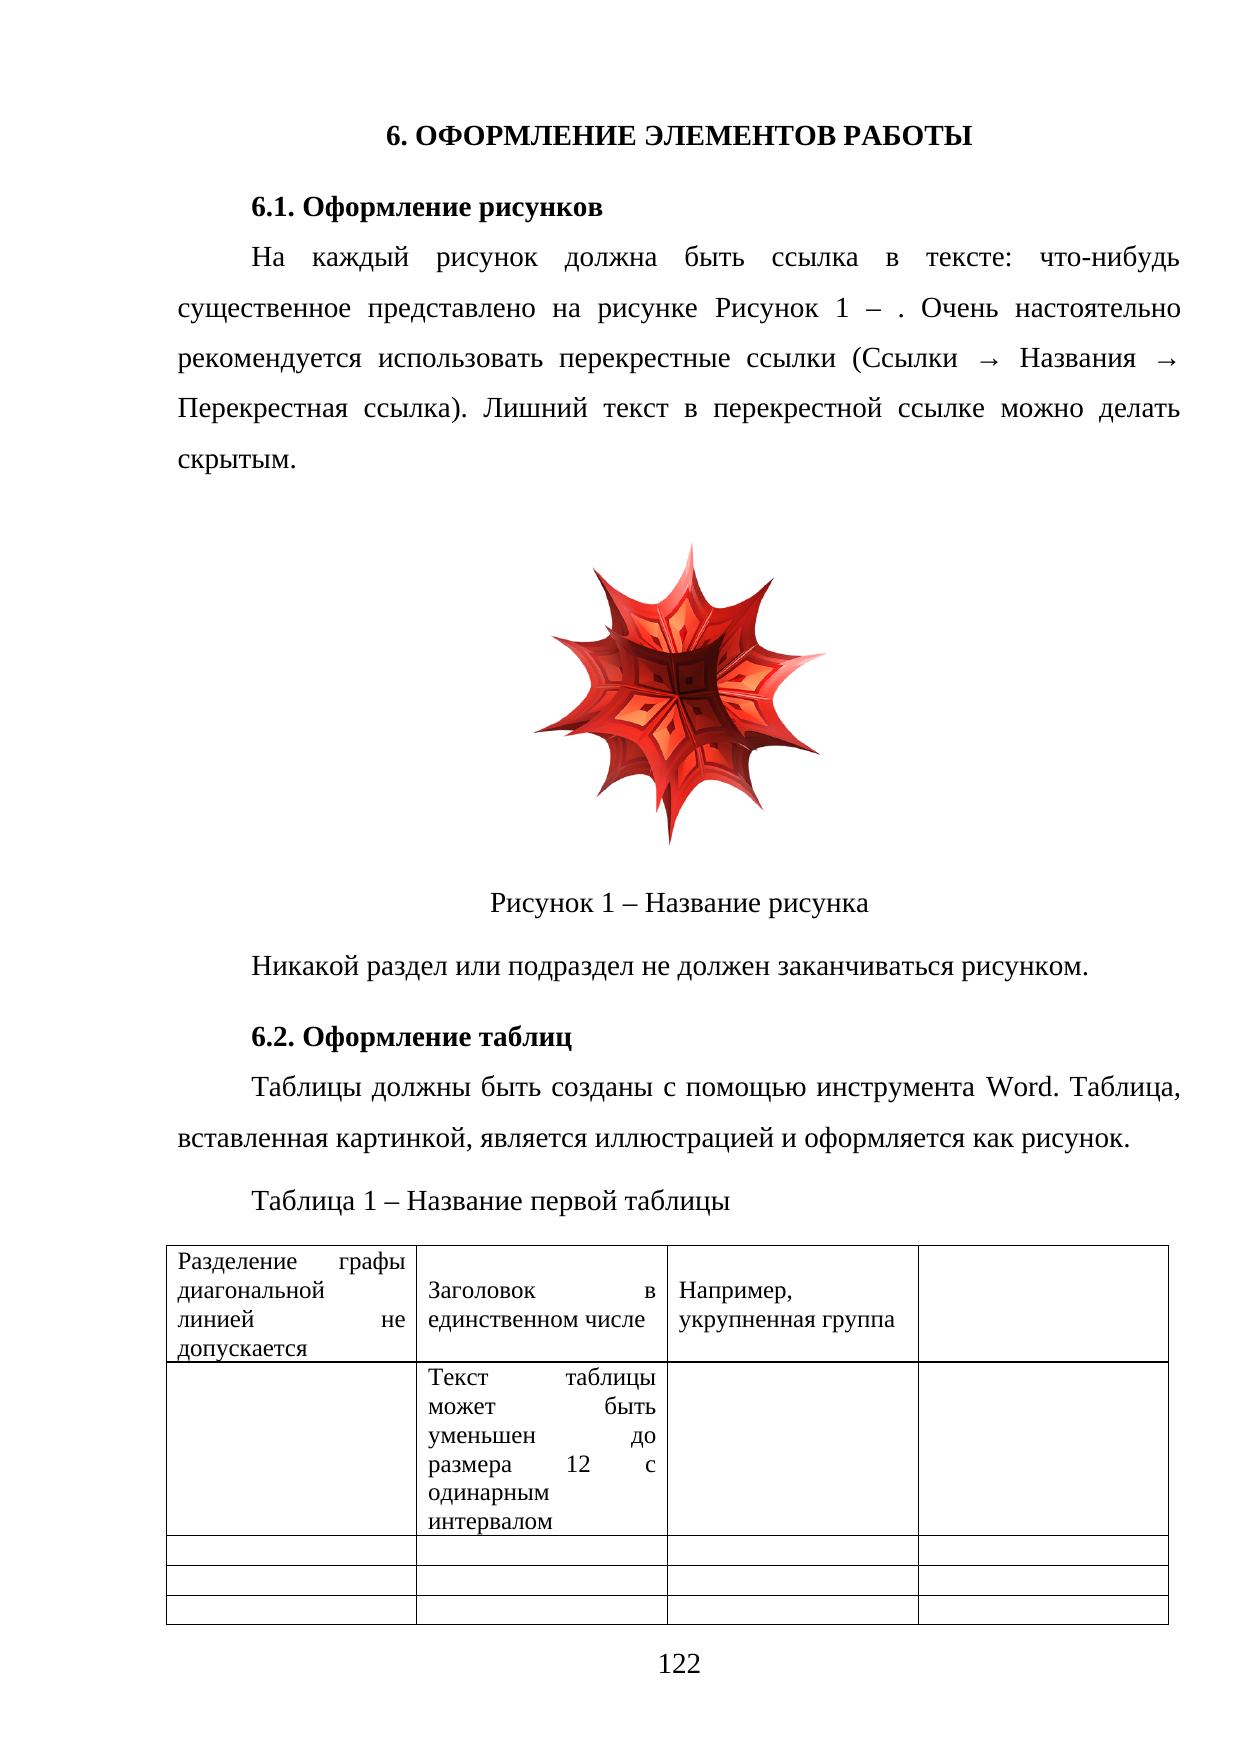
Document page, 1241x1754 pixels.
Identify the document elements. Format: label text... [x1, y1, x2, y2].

subtitle Оформление таблиц [177, 1019, 1181, 1053]
text Название первой таблицы [177, 1183, 1181, 1216]
picture [508, 520, 857, 869]
table_cell [167, 1536, 416, 1565]
table_cell [167, 1363, 416, 1535]
table_header Заголовок в единственном числе [417, 1246, 667, 1361]
table_cell [919, 1566, 1168, 1594]
table_cell [919, 1536, 1168, 1565]
table_cell [417, 1566, 667, 1594]
table_cell [417, 1536, 667, 1565]
subtitle Оформление рисунков [177, 189, 1181, 223]
text На каждый рисунок должна быть ссылка в тексте: что-нибудь существенное представлено на рисунке 74–. Очень настоятельно рекомендуется использовать перекрестные ссылки (Ссылки → Названия → Перекрестная ссылка). Лишний текст в перекрестной ссылке можно делать скрытым. [177, 239, 1181, 474]
table_header Разделение графы диагональной линией не допускается [167, 1246, 416, 1361]
table_cell [919, 1363, 1168, 1535]
table_cell Текст таблицы может быть уменьшен до размера 12 с одинарным интервалом [417, 1363, 667, 1535]
table_header Например, укрупненная группа [668, 1246, 918, 1361]
table_cell [919, 1596, 1168, 1624]
text Таблицы должны быть созданы с помощью инструмента Word. Таблица, вставленная картинкой, является иллюстрацией и оформляется как рисунок. [177, 1069, 1181, 1153]
table_cell [668, 1566, 918, 1594]
text Никакой раздел или подраздел не должен заканчиваться рисунком. [177, 948, 1181, 982]
subtitle Оформление элементов работы [177, 118, 1181, 152]
table_cell [668, 1363, 918, 1535]
table_cell [167, 1566, 416, 1594]
table_cell [668, 1596, 918, 1624]
table_cell [417, 1596, 667, 1624]
text Название рисунка [177, 885, 1181, 919]
table_cell [668, 1536, 918, 1565]
table_header [919, 1246, 1168, 1361]
table_cell [167, 1596, 416, 1624]
